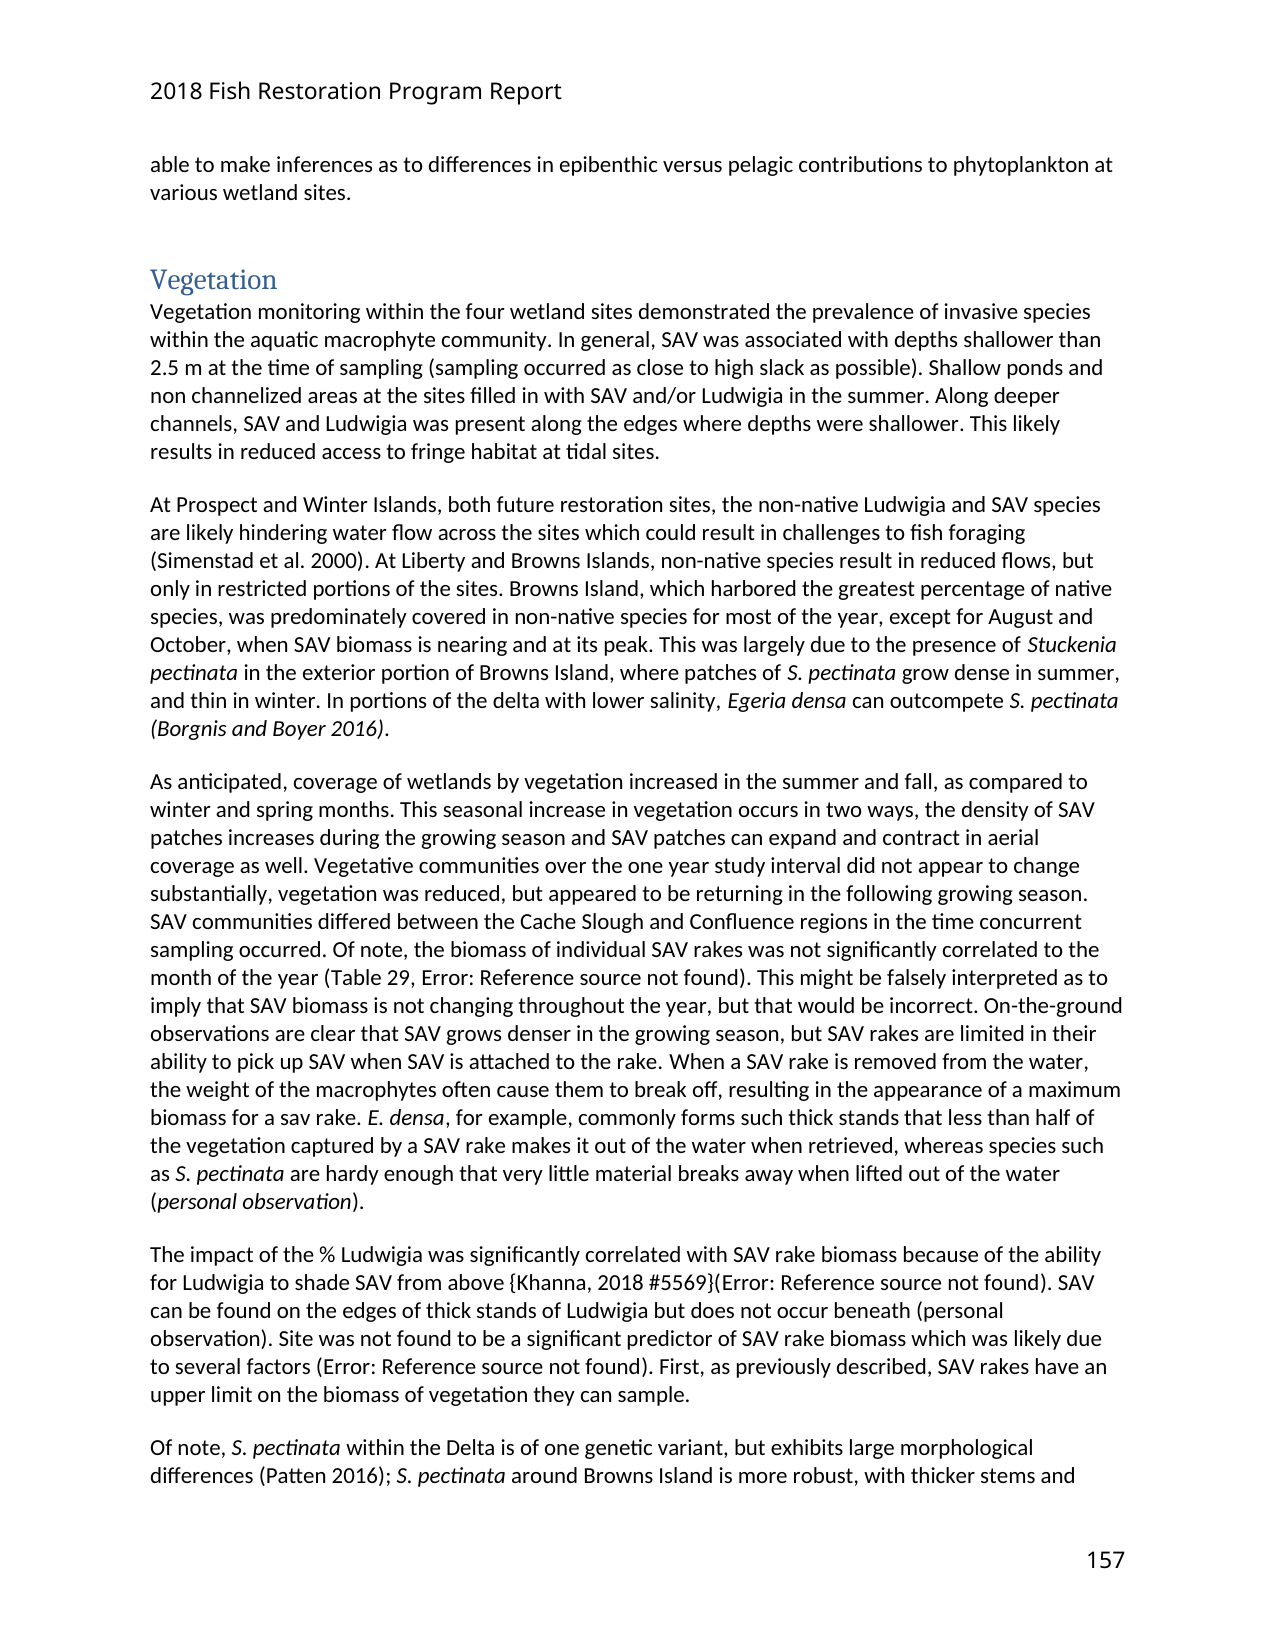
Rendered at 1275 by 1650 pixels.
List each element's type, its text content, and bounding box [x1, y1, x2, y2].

subtitle Vegetation [150, 263, 1125, 297]
text Vegetation monitoring within the four wetland sites demonstrated the prevalence of invasive species within the aquatic macrophyte community. In general, SAV was associated with depths shallower than 2.5 m at the time of sampling (sampling occurred as close to high slack as possible). Shallow ponds and non channelized areas at the sites filled in with SAV and/or Ludwigia in the summer. Along deeper channels, SAV and Ludwigia was present along the edges where depths were shallower. This likely results in reduced access to fringe habitat at tidal sites. [150, 297, 1125, 465]
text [150, 150, 1125, 206]
text At Prospect and Winter Islands, both future restoration sites, the non-native Ludwigia and SAV species are likely hindering water flow across the sites which could result in challenges to fish foraging (Simenstad et al. 2000). At Liberty and Browns Islands, non-native species result in reduced flows, but only in restricted portions of the sites. Browns Island, which harbored the greatest percentage of native species, was predominately covered in non-native species for most of the year, except for August and October, when SAV biomass is nearing and at its peak. This was largely due to the presence of Stuckenia pectinata in the exterior portion of Browns Island, where patches of S. pectinata grow dense in summer, and thin in winter. In portions of the delta with lower salinity, Egeria densa can outcompete S. pectinata (Borgnis and Boyer 2016). [150, 490, 1125, 742]
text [150, 1433, 1125, 1489]
